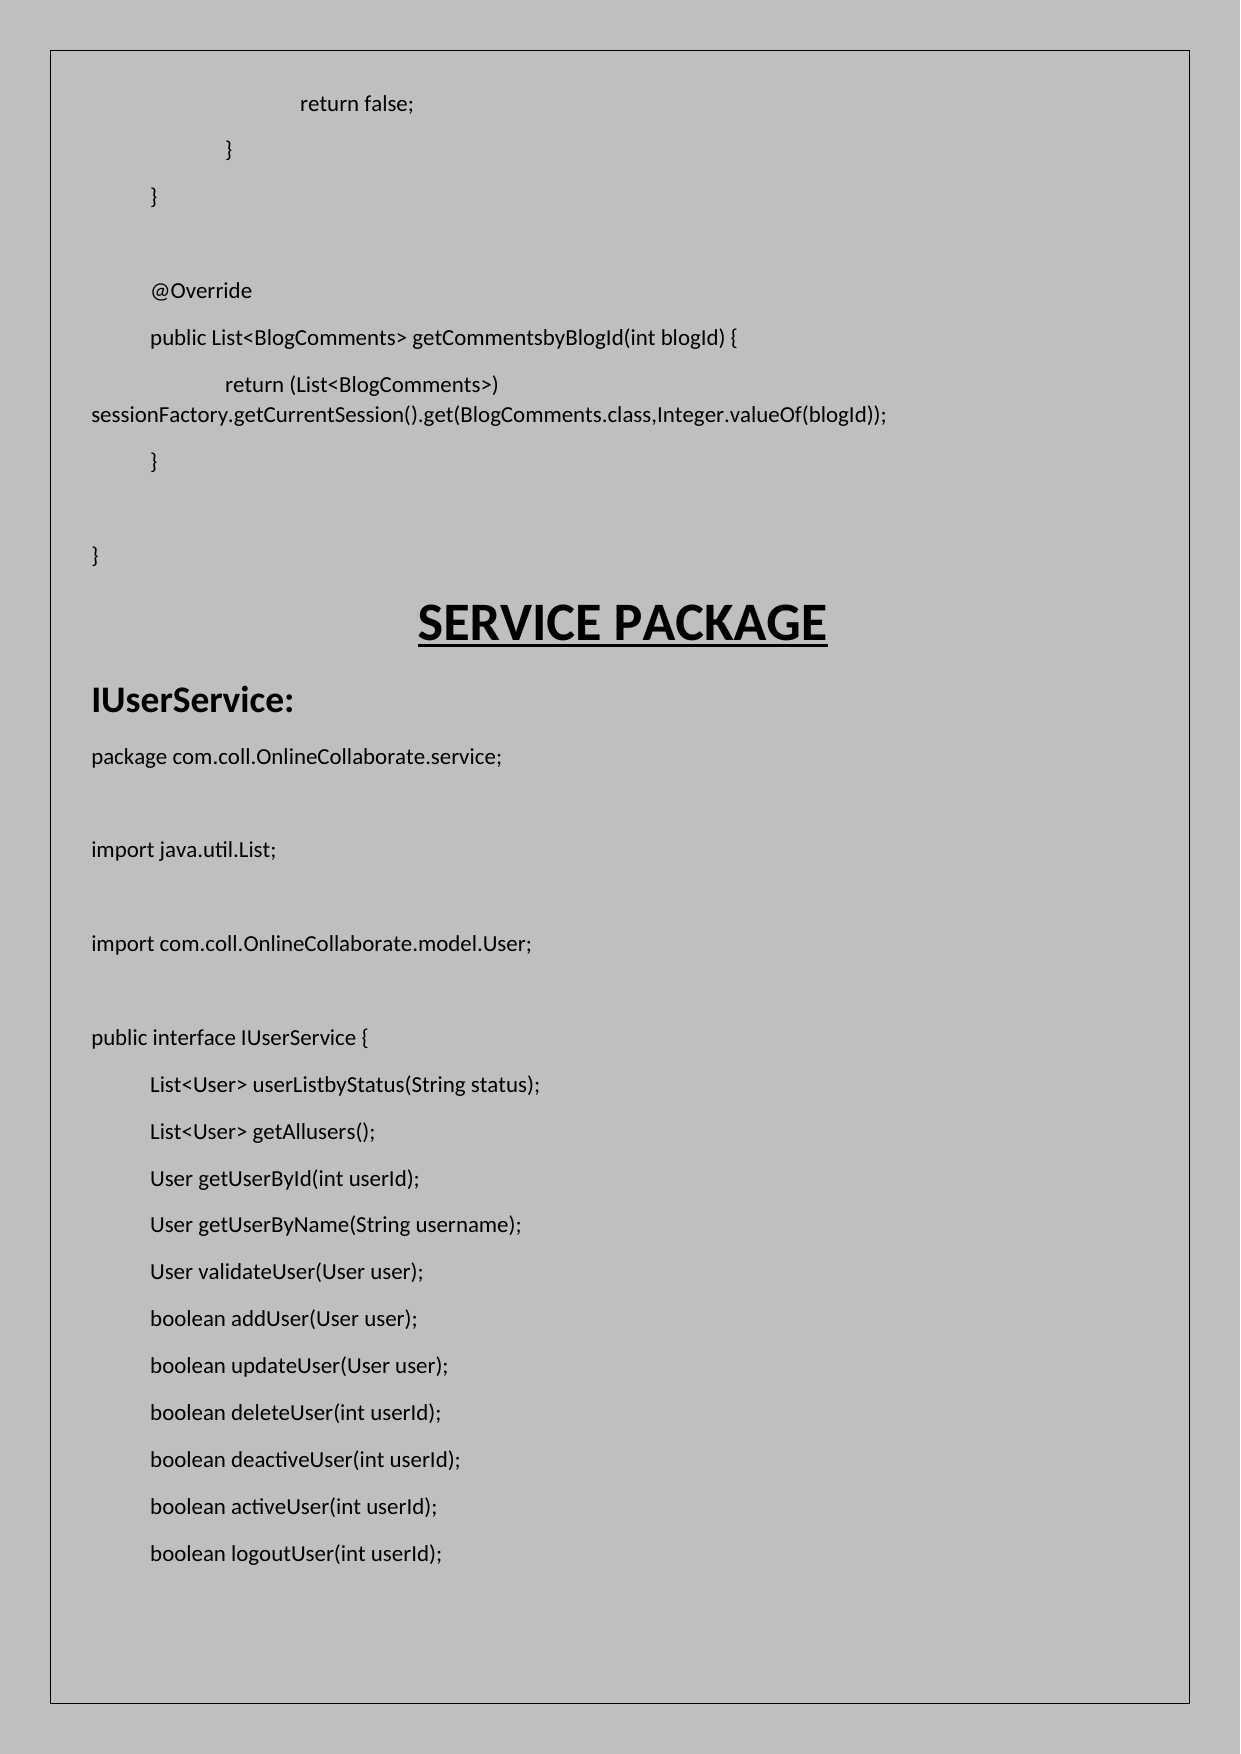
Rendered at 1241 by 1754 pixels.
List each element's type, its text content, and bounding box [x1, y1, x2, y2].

text List<User> getAllusers(); [91, 1117, 1154, 1145]
text } [91, 182, 1154, 210]
text boolean deleteUser(int userId); [91, 1398, 1154, 1426]
text public interface IUserService { [91, 1023, 1154, 1051]
text boolean activeUser(int userId); [91, 1492, 1154, 1520]
text return (List<BlogComments>) sessionFactory.getCurrentSession().get(BlogComments.class,Integer.valueOf(blogId)); [91, 370, 1154, 428]
text boolean deactiveUser(int userId); [91, 1445, 1154, 1473]
text return false; [91, 89, 1154, 117]
text boolean updateUser(User user); [91, 1351, 1154, 1379]
text import java.util.List; [91, 836, 1154, 863]
text User getUserById(int userId); [91, 1164, 1154, 1192]
text List<User> userListbyStatus(String status); [91, 1070, 1154, 1098]
text User validateUser(User user); [91, 1257, 1154, 1285]
text package com.coll.OnlineCollaborate.service; [91, 742, 1154, 770]
text } [91, 136, 1154, 163]
text @Override [91, 276, 1154, 304]
text } [91, 447, 1154, 475]
text public List<BlogComments> getCommentsbyBlogId(int blogId) { [91, 323, 1154, 351]
text import com.coll.OnlineCollaborate.model.User; [91, 929, 1154, 957]
text boolean logoutUser(int userId); [91, 1539, 1154, 1567]
text boolean addUser(User user); [91, 1304, 1154, 1332]
text SERVICE PACKAGE [91, 588, 1154, 654]
text } [91, 541, 1154, 569]
text User getUserByName(String username); [91, 1211, 1154, 1238]
text IUserService: [91, 676, 1154, 721]
